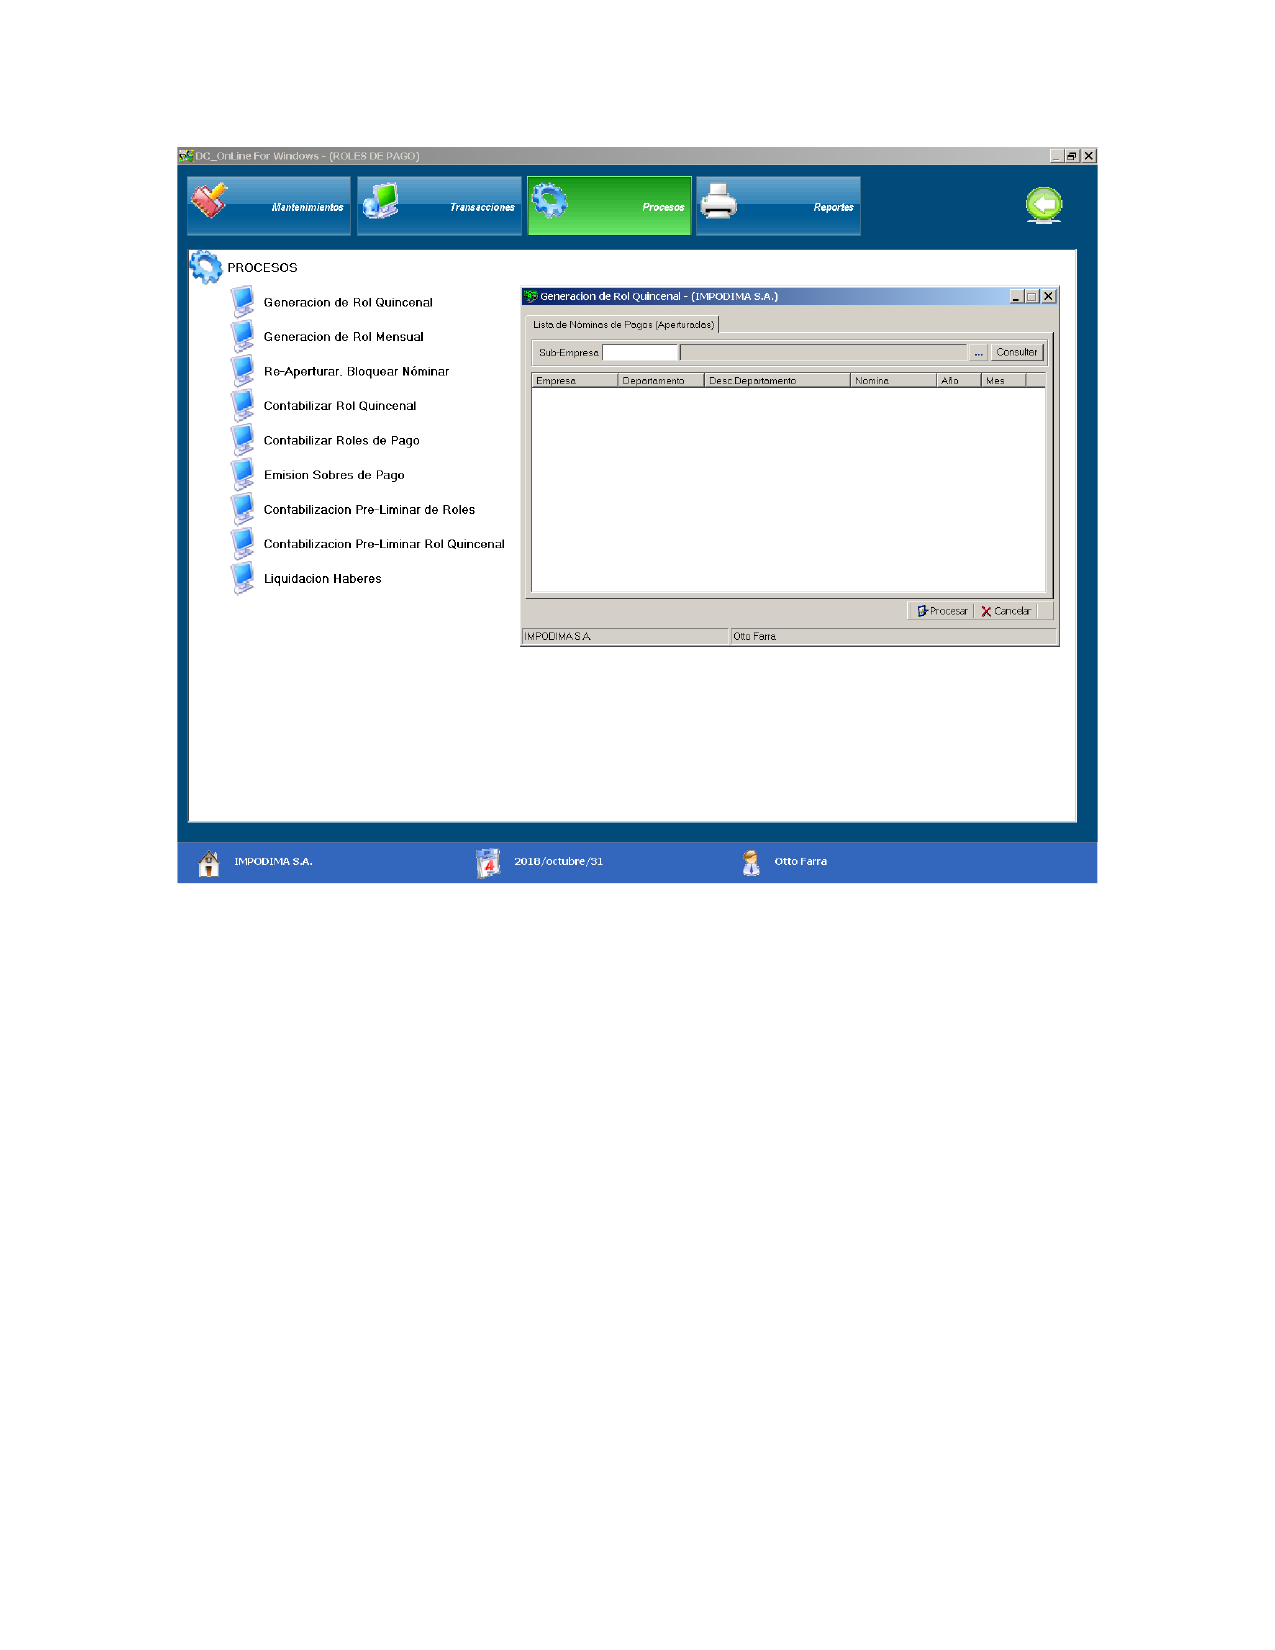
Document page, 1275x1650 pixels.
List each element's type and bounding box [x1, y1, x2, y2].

picture [177, 147, 1098, 884]
